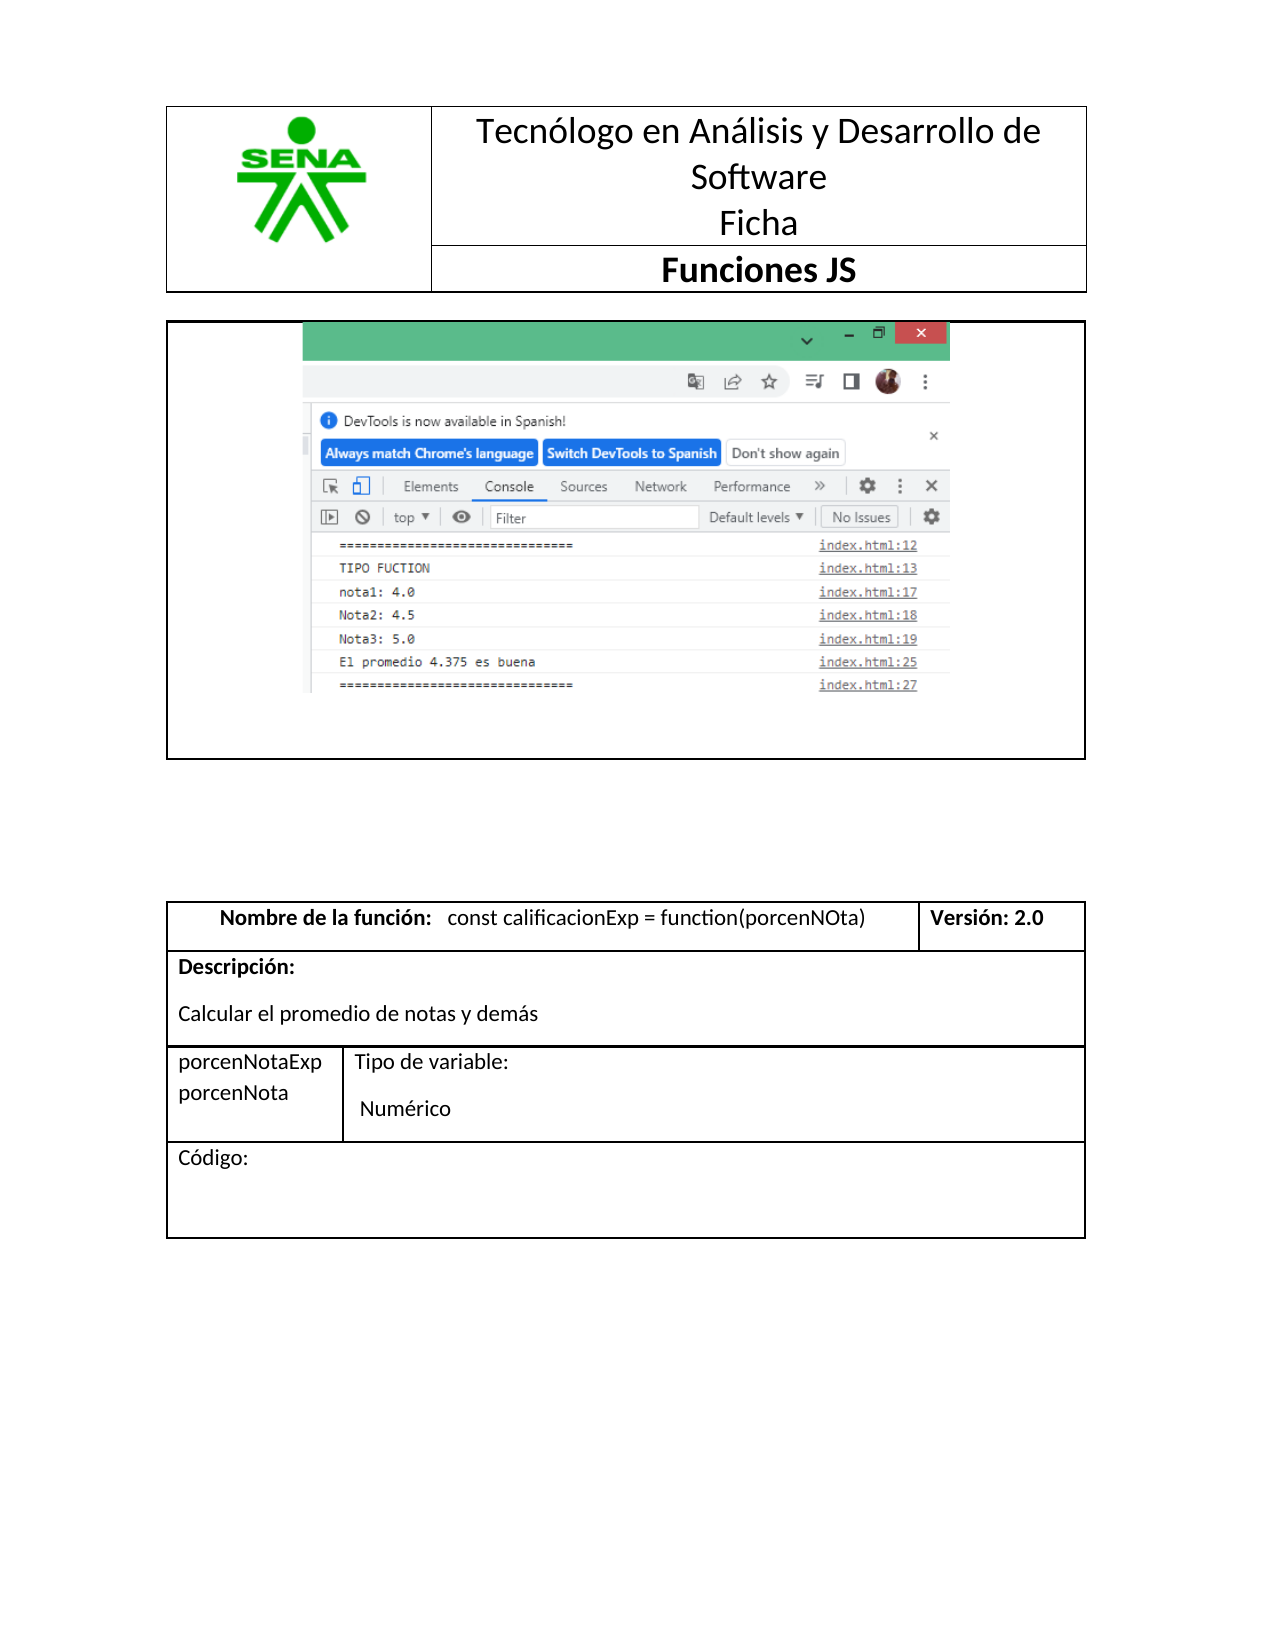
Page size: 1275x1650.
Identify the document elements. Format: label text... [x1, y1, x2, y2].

table_cell Descripción: Calcular el promedio de notas y demás [168, 952, 1084, 1045]
table_cell Tipo de variable: Numérico [344, 1048, 1084, 1141]
table_cell porcenNotaExp porcenNota [168, 1048, 342, 1141]
table_cell Código: [168, 1143, 1084, 1237]
picture [218, 107, 380, 259]
table_header Nombre de la función: const calificacionExp = function(porcenNOta) [168, 903, 918, 950]
picture [302, 322, 950, 693]
table_header Versión: 2.0 [920, 903, 1084, 950]
table_cell Código: [168, 323, 1084, 758]
